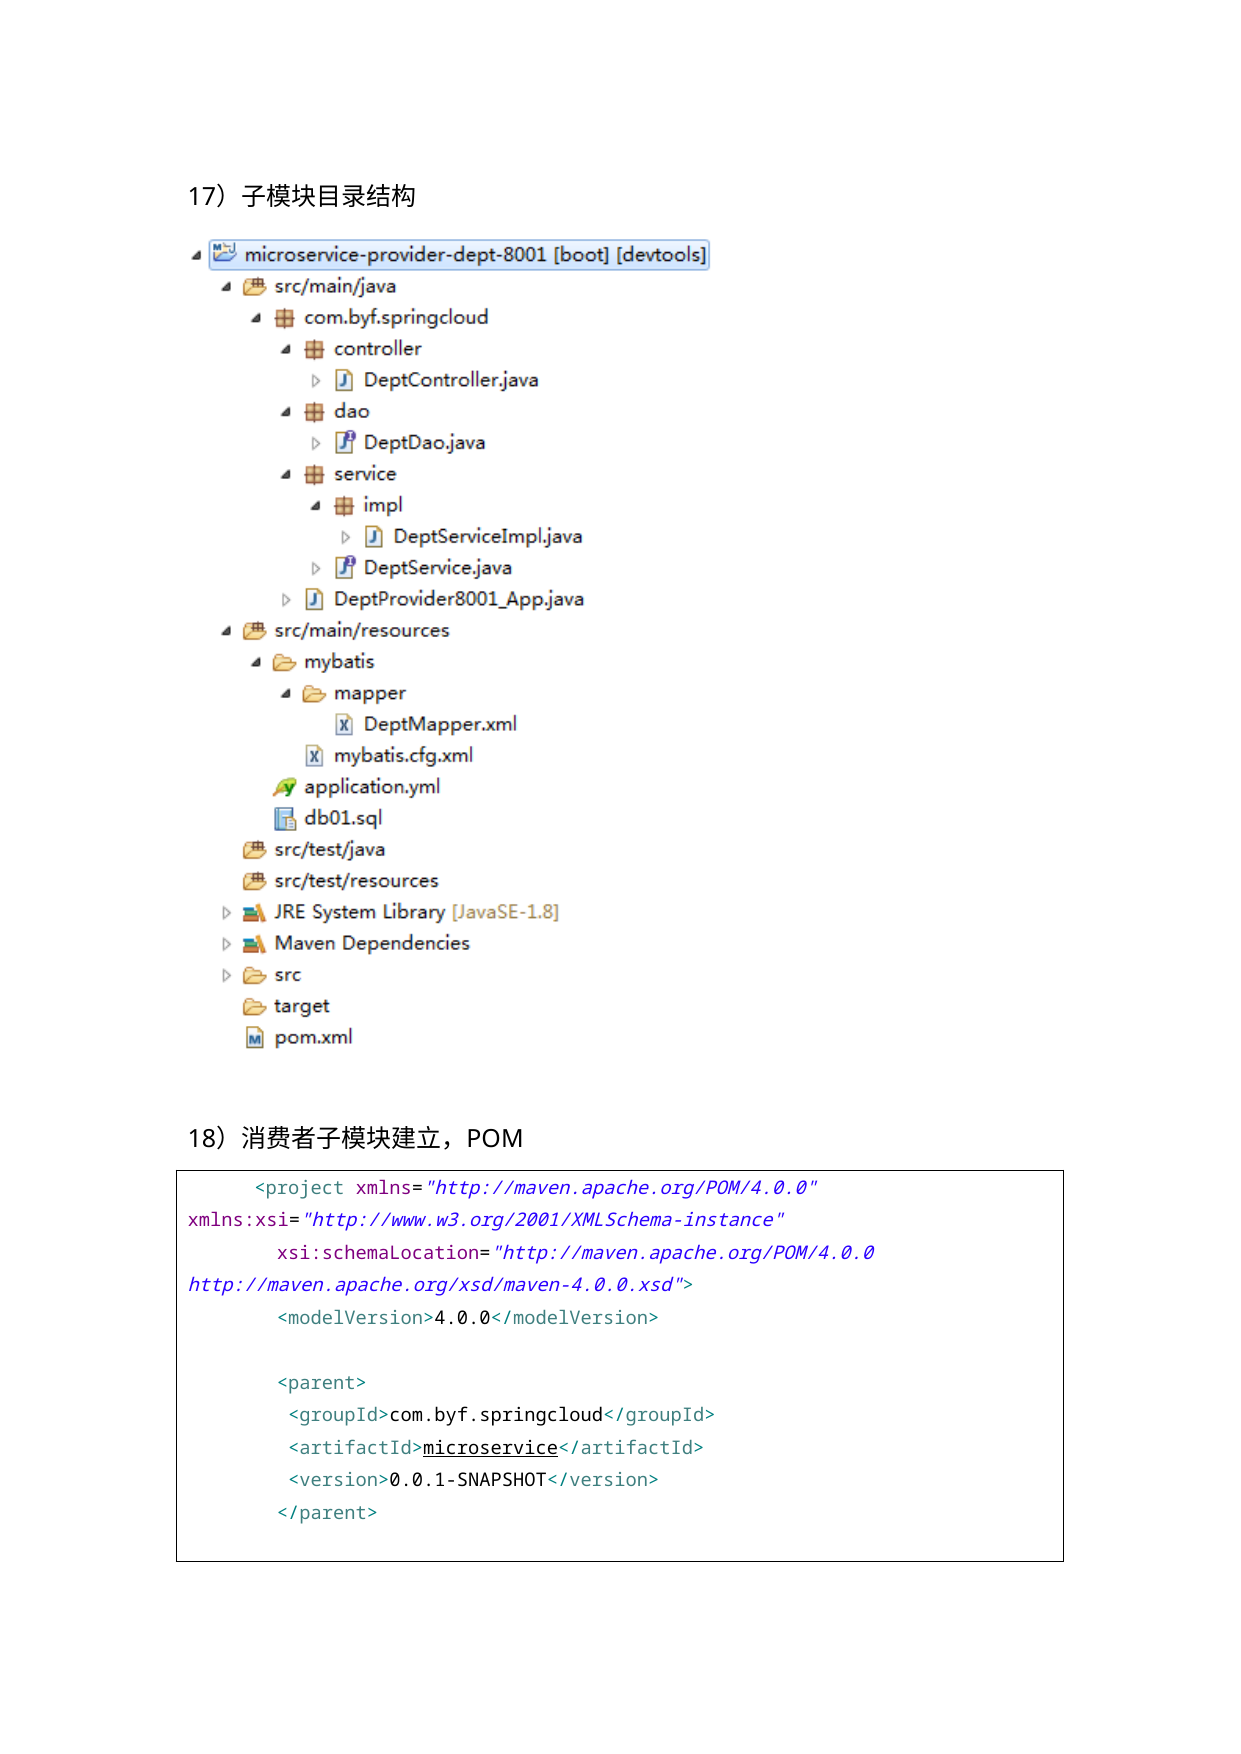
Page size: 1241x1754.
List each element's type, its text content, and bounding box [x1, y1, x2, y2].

list 子模块目录结构 [187, 162, 1053, 227]
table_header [177, 1171, 1063, 1561]
list 消费者子模块建立，POM [187, 1104, 1053, 1169]
picture [187, 238, 718, 1061]
